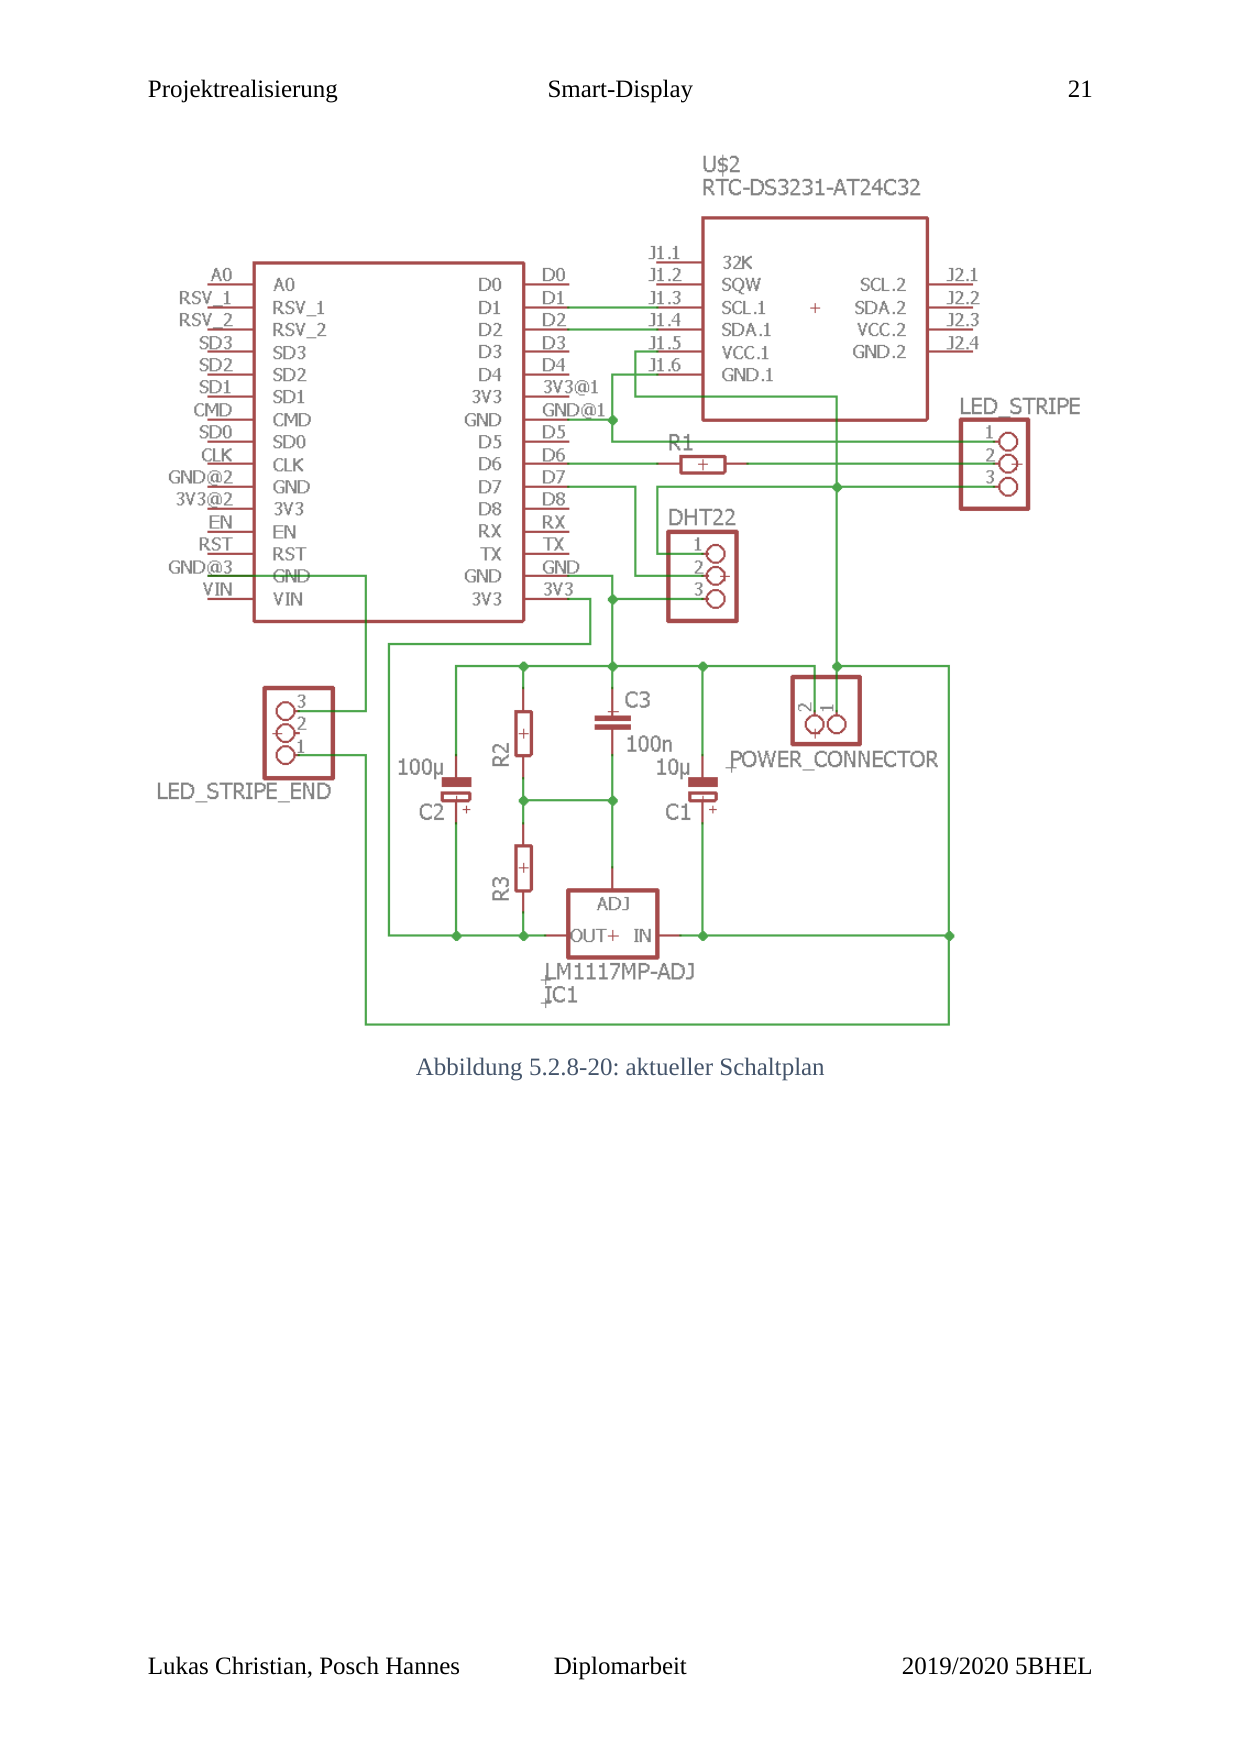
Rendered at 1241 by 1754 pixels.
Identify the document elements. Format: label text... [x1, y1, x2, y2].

picture [147, 147, 1093, 1040]
